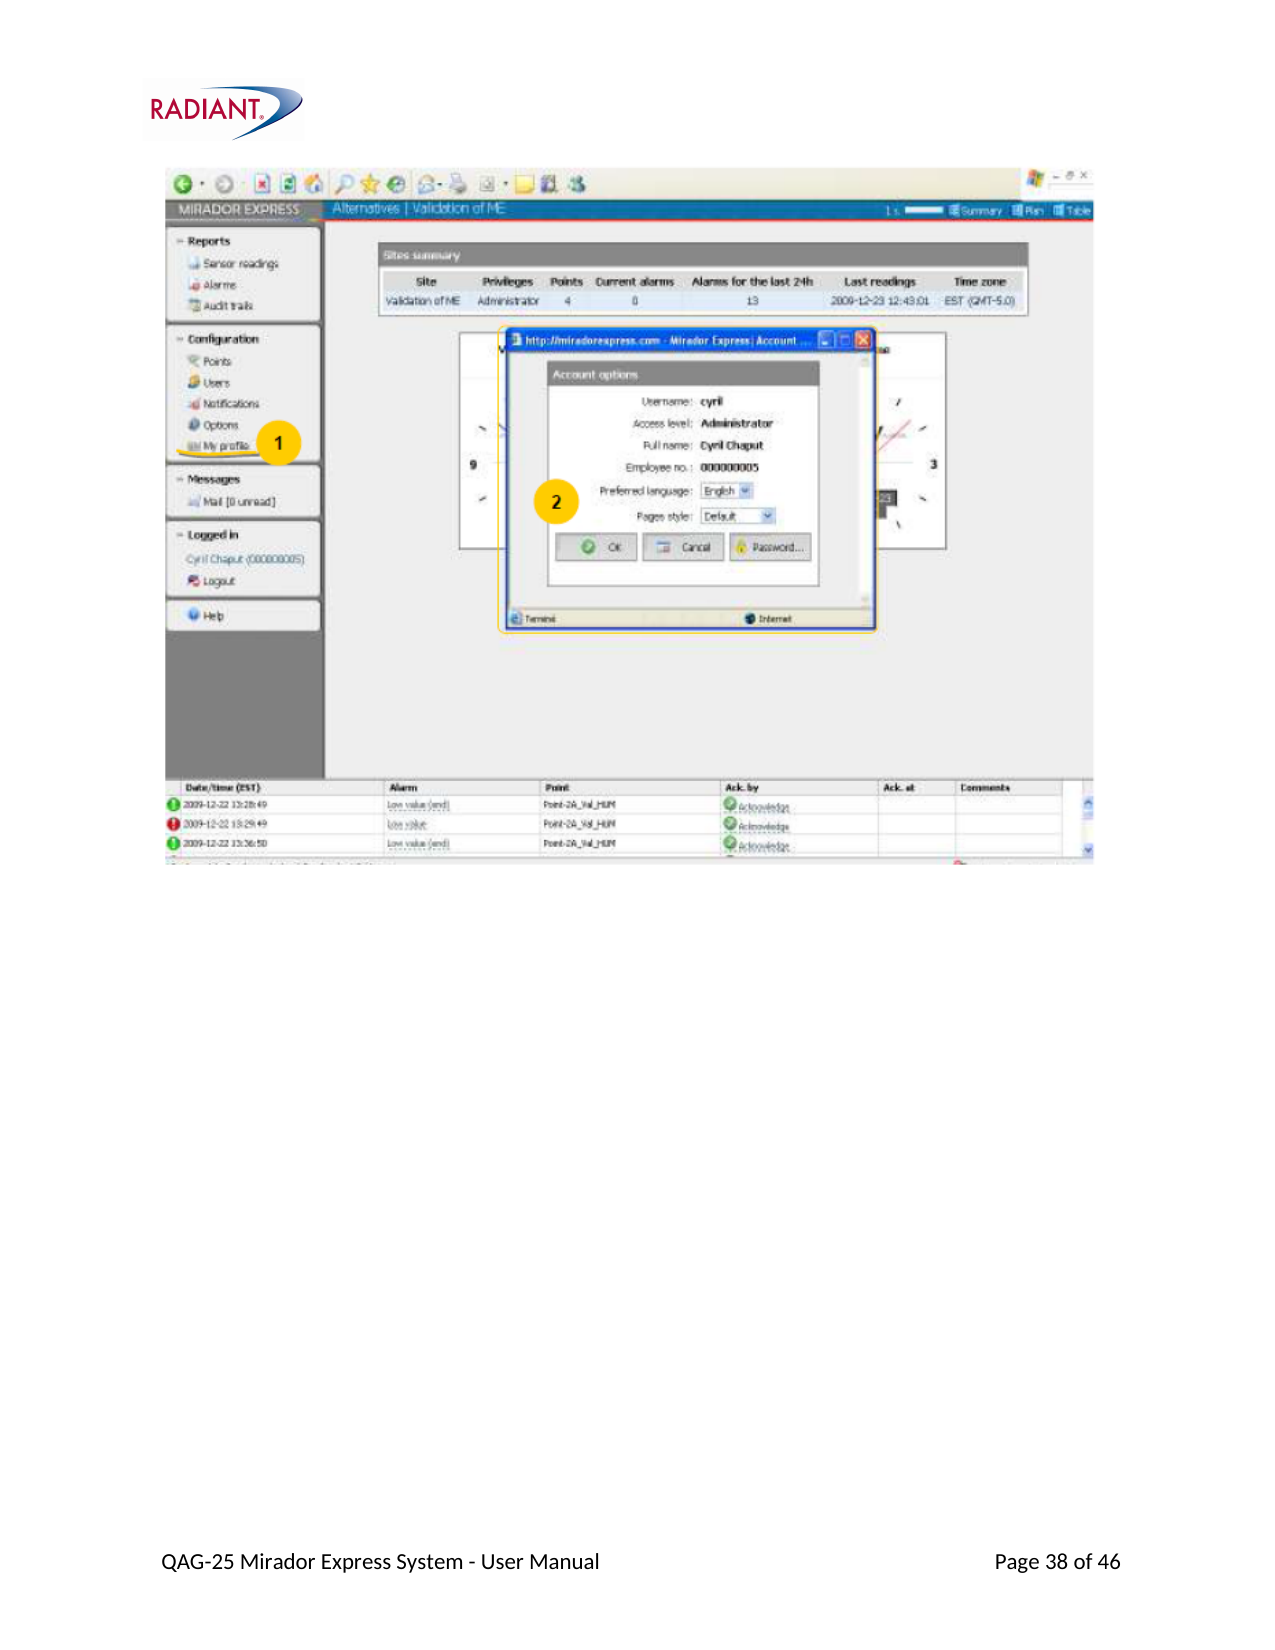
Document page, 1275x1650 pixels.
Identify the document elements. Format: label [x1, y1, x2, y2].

picture [142, 78, 305, 141]
picture [138, 150, 1114, 869]
